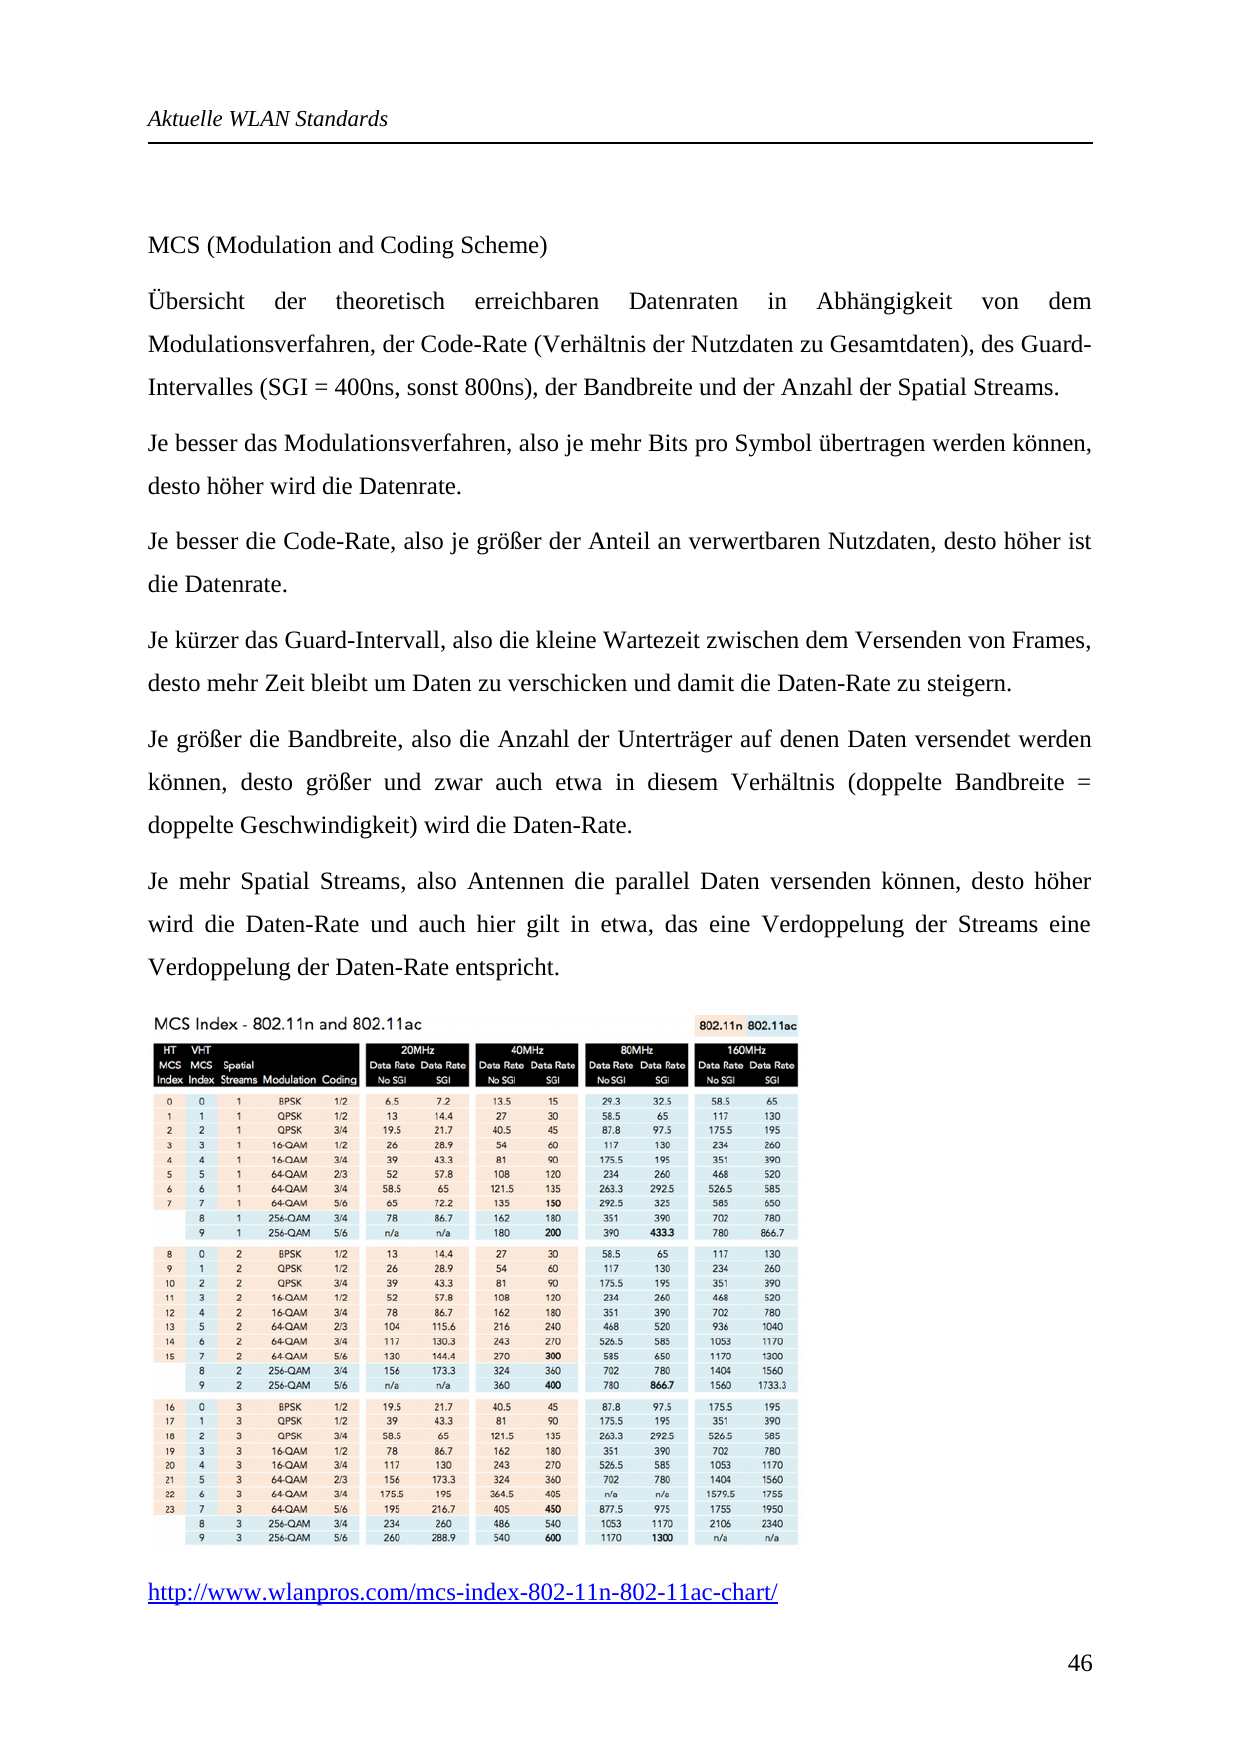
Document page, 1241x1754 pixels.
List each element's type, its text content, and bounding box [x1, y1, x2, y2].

picture [147, 1007, 804, 1553]
text Übersicht der theoretisch erreichbaren Datenraten in Abhängigkeit von dem Modulationsverfahren, der Code-Rate (Verhältnis der Nutzdaten zu Gesamtdaten), des Guard-Intervalles (SGI = 400ns, sonst 800ns), der Bandbreite und der Anzahl der Spatial Streams. [148, 286, 1093, 401]
text Je besser das Modulationsverfahren, also je mehr Bits pro Symbol übertragen werden können, desto höher wird die Datenrate. [148, 428, 1093, 499]
text Je kürzer das Guard-Intervall, also die kleine Wartezeit zwischen dem Versenden von Frames, desto mehr Zeit bleibt um Daten zu verschicken und damit die Daten-Rate zu steigern. [148, 625, 1093, 697]
text Je besser die Code-Rate, also je größer der Anteil an verwertbaren Nutzdaten, desto höher ist die Datenrate. [148, 526, 1093, 598]
text Je größer die Bandbreite, also die Anzahl der Unterträger auf denen Daten versendet werden können, desto größer und zwar auch etwa in diesem Verhältnis (doppelte Bandbreite = doppelte Geschwindigkeit) wird die Daten-Rate. [148, 724, 1093, 839]
text MCS (Modulation and Coding Scheme) [148, 230, 1093, 259]
text http://www.wlanpros.com/mcs-index-802-11n-802-11ac-chart/ [148, 1577, 1093, 1606]
text Je mehr Spatial Streams, also Antennen die parallel Daten versenden können, desto höher wird die Daten-Rate und auch hier gilt in etwa, das eine Verdoppelung der Streams eine Verdoppelung der Daten-Rate entspricht. [148, 866, 1093, 981]
